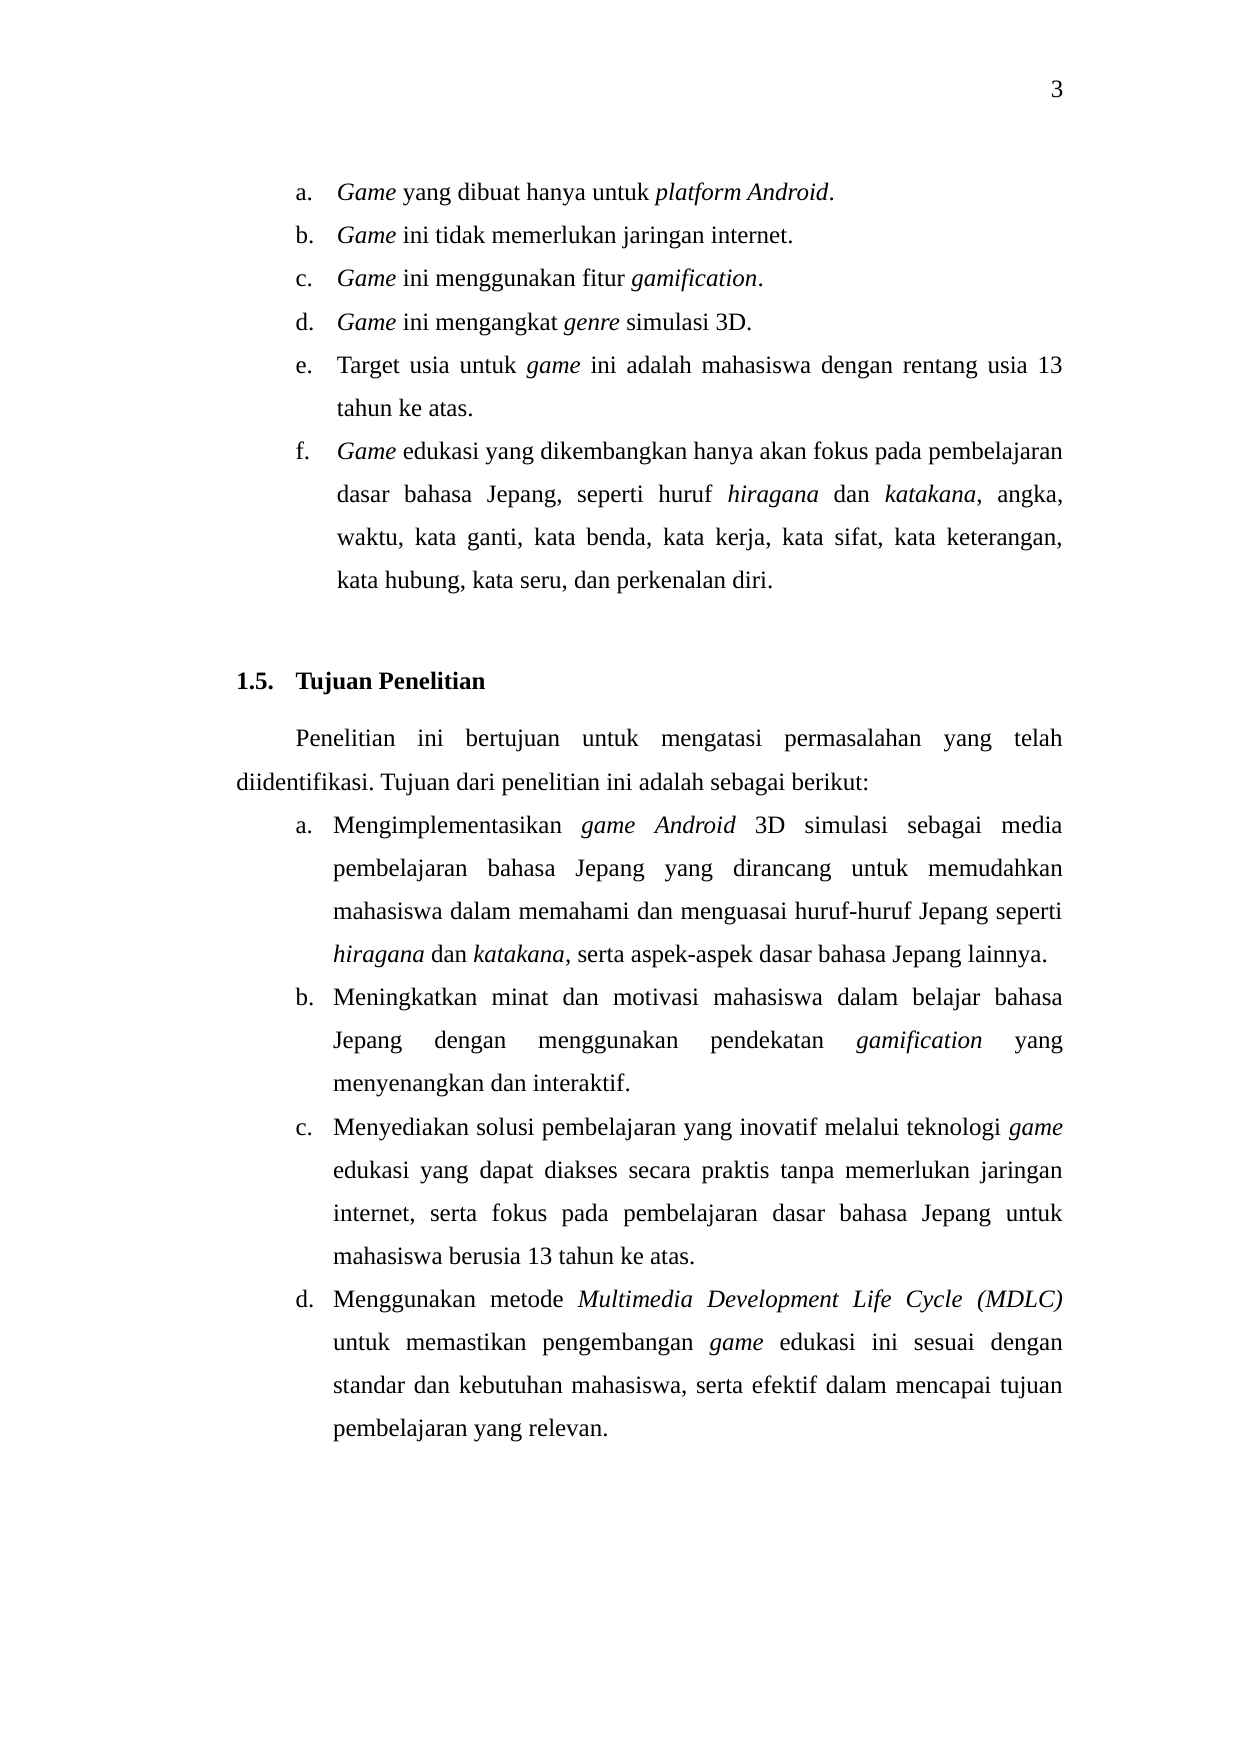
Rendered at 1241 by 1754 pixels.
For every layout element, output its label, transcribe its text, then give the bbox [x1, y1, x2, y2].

list Menggunakan metode Multimedia Development Life Cycle (MDLC) untuk memastikan pengembangan game edukasi ini sesuai dengan standar dan kebutuhan mahasiswa, serta efektif dalam mencapai tujuan pembelajaran yang relevan. [295, 1284, 1063, 1442]
list Game ini menggunakan fitur gamification. [295, 263, 1063, 292]
list Mengimplementasikan game Android 3D simulasi sebagai media pembelajaran bahasa Jepang yang dirancang untuk memudahkan mahasiswa dalam memahami dan menguasai huruf-huruf Jepang seperti hiragana dan katakana, serta aspek-aspek dasar bahasa Jepang lainnya. [295, 810, 1063, 968]
list Game ini mengangkat genre simulasi 3D. [295, 307, 1063, 335]
list Game yang dibuat hanya untuk platform Android. [295, 177, 1063, 206]
list Menyediakan solusi pembelajaran yang inovatif melalui teknologi game edukasi yang dapat diakses secara praktis tanpa memerlukan jaringan internet, serta fokus pada pembelajaran dasar bahasa Jepang untuk mahasiswa berusia 13 tahun ke atas. [295, 1112, 1063, 1270]
list Game ini tidak memerlukan jaringan internet. [295, 220, 1063, 249]
subtitle Tujuan Penelitian [236, 666, 1063, 695]
list Meningkatkan minat dan motivasi mahasiswa dalam belajar bahasa Jepang dengan menggunakan pendekatan gamification yang menyenangkan dan interaktif. [295, 982, 1063, 1097]
text Penelitian ini bertujuan untuk mengatasi permasalahan yang telah diidentifikasi. Tujuan dari penelitian ini adalah sebagai berikut: [236, 723, 1063, 795]
list Target usia untuk game ini adalah mahasiswa dengan rentang usia 13 tahun ke atas. [295, 350, 1063, 422]
list Game edukasi yang dikembangkan hanya akan fokus pada pembelajaran dasar bahasa Jepang, seperti huruf hiragana dan katakana, angka, waktu, kata ganti, kata benda, kata kerja, kata sifat, kata keterangan, kata hubung, kata seru, dan perkenalan diri. [295, 436, 1063, 594]
